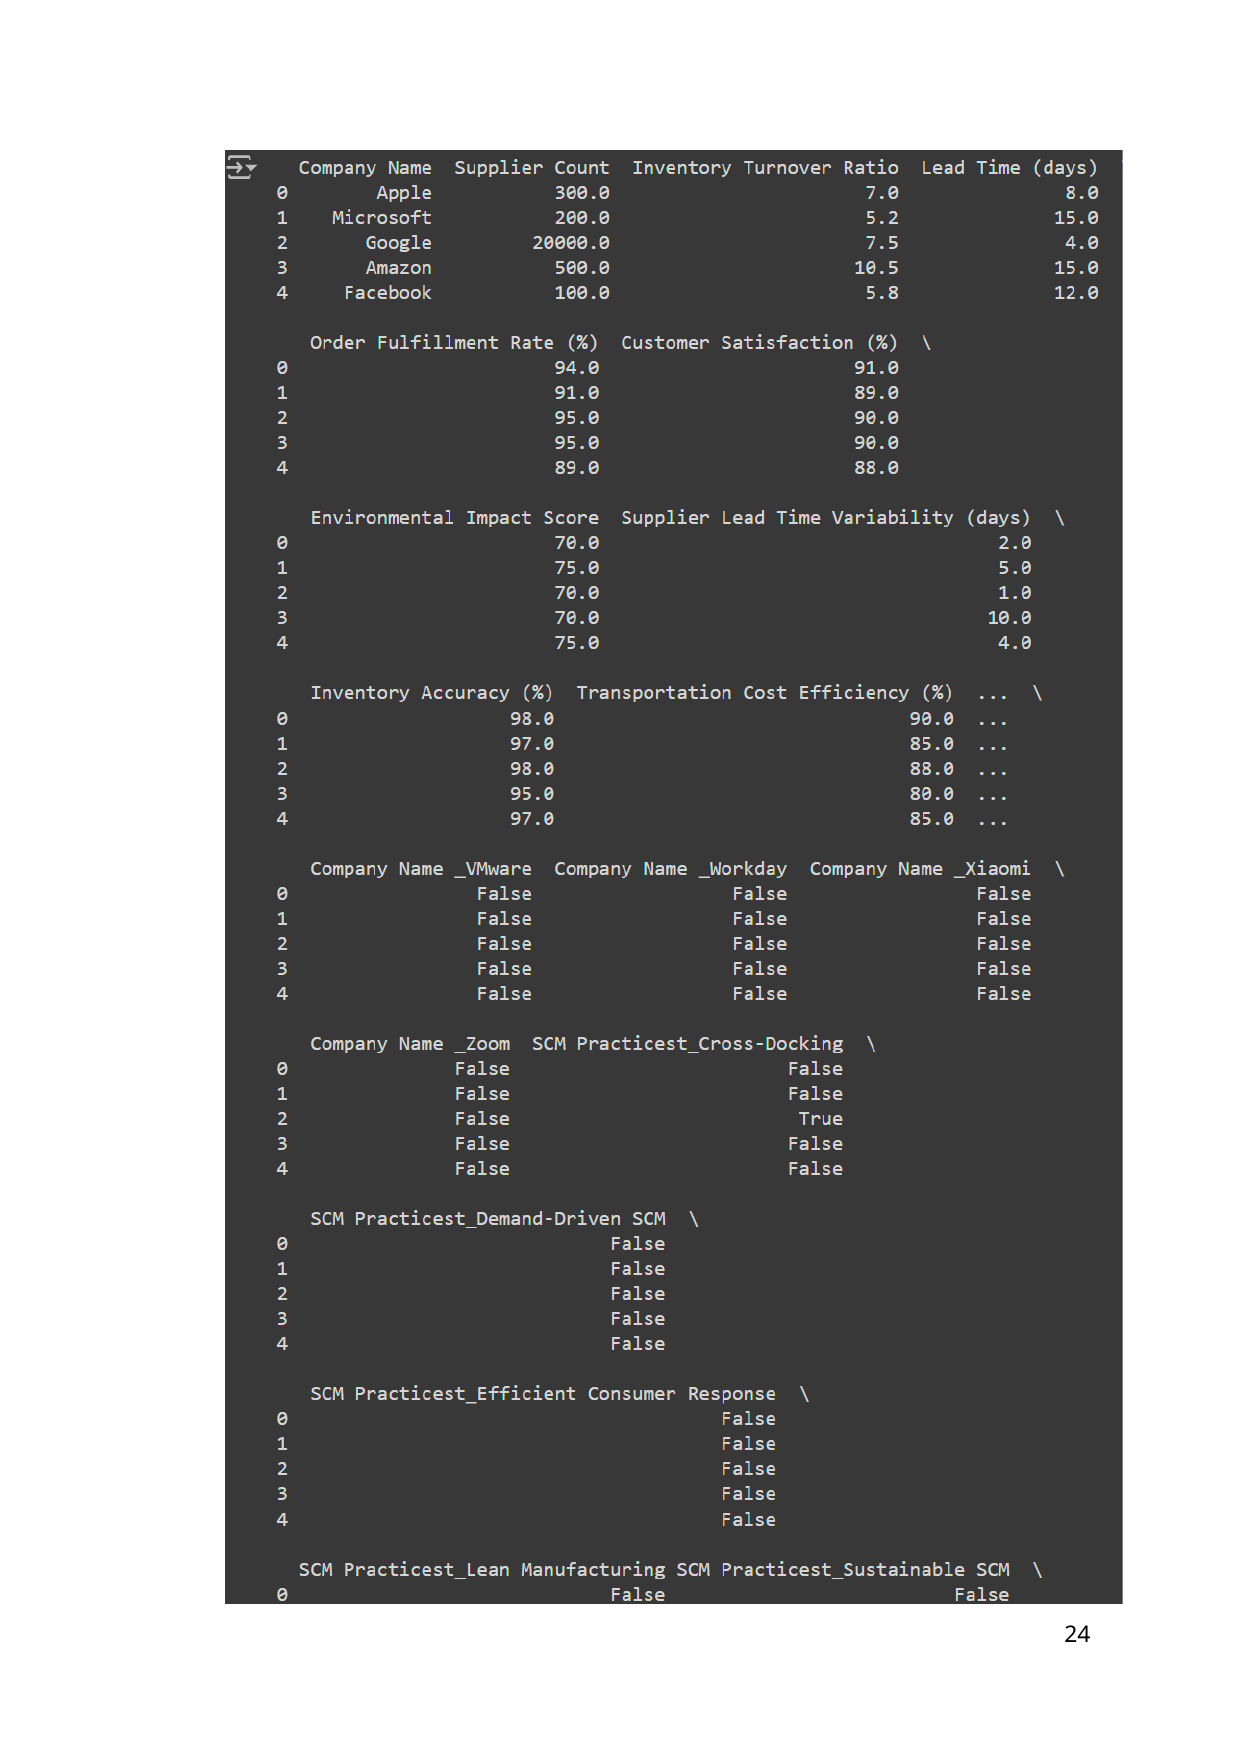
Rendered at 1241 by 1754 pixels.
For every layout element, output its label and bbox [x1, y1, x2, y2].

picture [225, 150, 1123, 1604]
